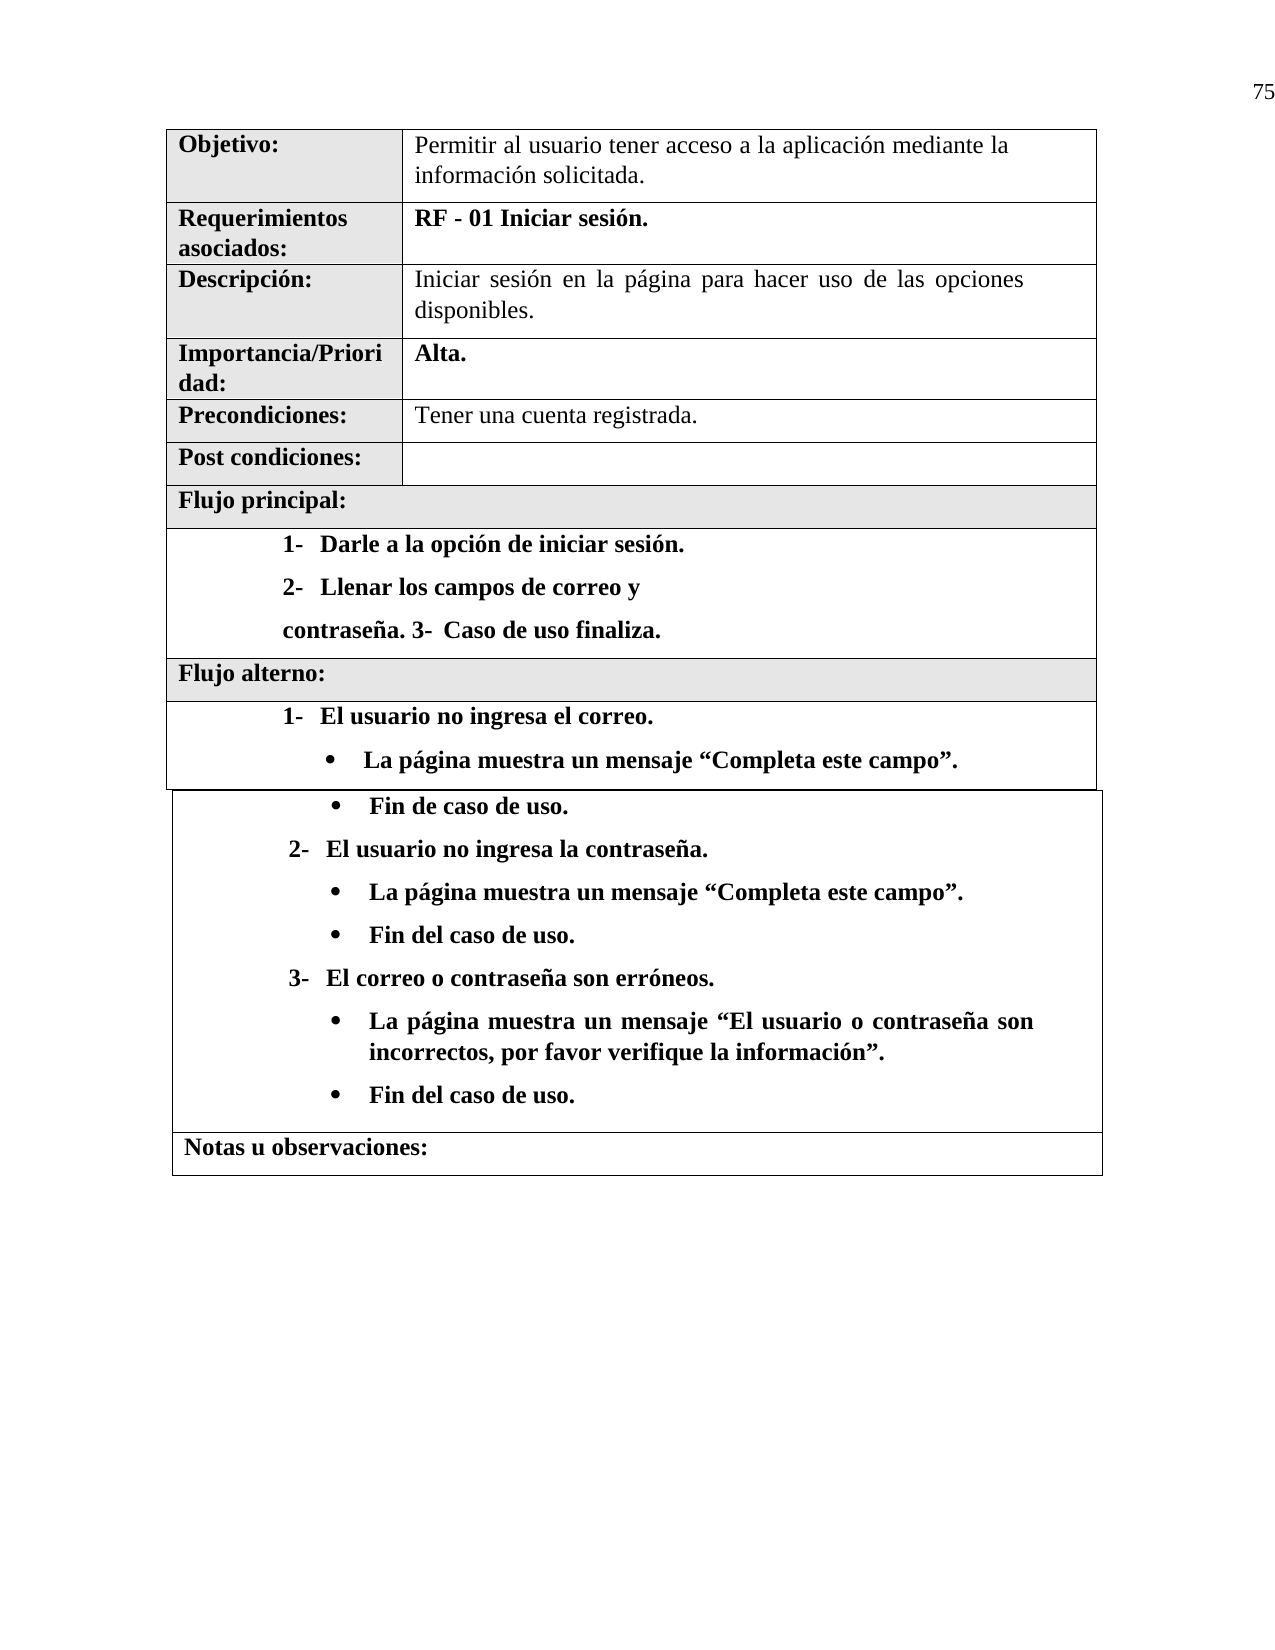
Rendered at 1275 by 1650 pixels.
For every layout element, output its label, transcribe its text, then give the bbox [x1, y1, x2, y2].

table_cell Flujo principal: [167, 486, 1096, 528]
table_cell RF - 01 Iniciar sesión. [403, 203, 1096, 263]
table_cell Descripción: [167, 265, 402, 337]
table_cell Requerimientos asociados: [167, 203, 402, 263]
table_cell El usuario no ingresa el correo. La página muestra un mensaje “Completa este campo”. [167, 702, 1096, 789]
table_cell Importancia/Priori dad: [167, 339, 402, 398]
table_cell Alta. [403, 339, 1096, 398]
table_cell Flujo alterno: [167, 659, 1096, 701]
table_cell [403, 443, 1096, 485]
table_cell Precondiciones: [167, 400, 402, 442]
table_cell Iniciar sesión en la página para hacer uso de las opciones disponibles. [403, 265, 1096, 337]
table_cell Permitir al usuario tener acceso a la aplicación mediante la información solicitada. [403, 130, 1096, 202]
table_cell Darle a la opción de iniciar sesión. Llenar los campos de correo y contraseña. 3- Caso de uso finaliza. [167, 529, 1096, 657]
table_cell Tener una cuenta registrada. [403, 400, 1096, 442]
table_cell Post condiciones: [167, 443, 402, 485]
table_cell Notas u observaciones: [173, 1133, 1102, 1175]
table_cell Objetivo: [167, 130, 402, 202]
table_header Fin de caso de uso. El usuario no ingresa la contraseña. La página muestra un mensaje “Completa este campo”. Fin del caso de uso. El correo o contraseña son erróneos. La página muestra un mensaje “El usuario o contraseña son incorrectos, por favor verifique la información”. Fin del caso de uso. [173, 791, 1102, 1132]
